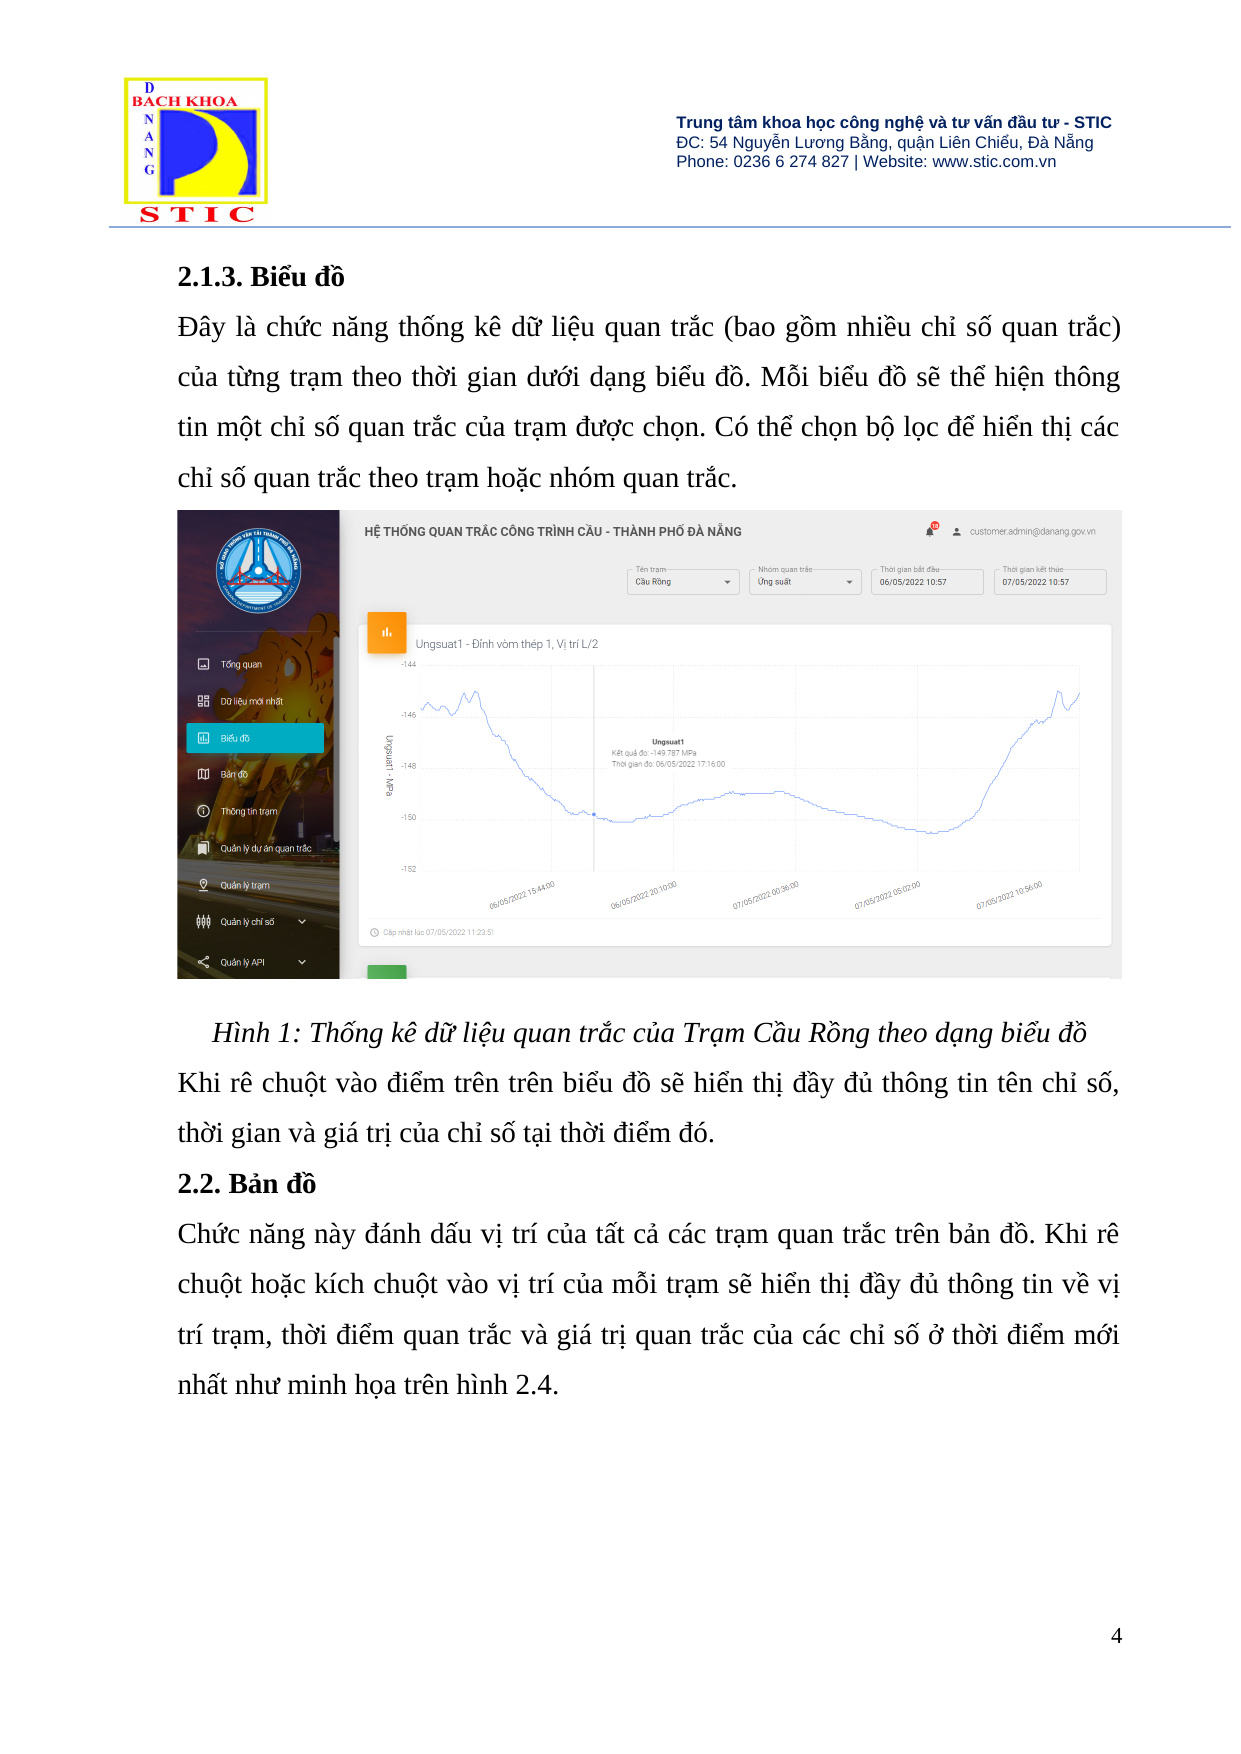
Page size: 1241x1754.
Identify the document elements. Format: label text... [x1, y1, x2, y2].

subtitle 2.2. Bản đồ [177, 1166, 1122, 1199]
picture [119, 75, 272, 226]
text Đây là chức năng thống kê dữ liệu quan trắc (bao gồm nhiều chỉ số quan trắc) của từng trạm theo thời gian dưới dạng biểu đồ. Mỗi biểu đồ sẽ thể hiện thông tin một chỉ số quan trắc của trạm được chọn. Có thể chọn bộ lọc để hiển thị các chỉ số quan trắc theo trạm hoặc nhóm quan trắc. [177, 309, 1122, 493]
text Chức năng này đánh dấu vị trí của tất cả các trạm quan trắc trên bản đồ. Khi rê chuột hoặc kích chuột vào vị trí của mỗi trạm sẽ hiển thị đầy đủ thông tin về vị trí trạm, thời điểm quan trắc và giá trị quan trắc của các chỉ số ở thời điểm mới nhất như minh họa trên hình 2.4. [177, 1216, 1122, 1401]
text 2.1.3. Biểu đồ [177, 259, 1122, 292]
text Khi rê chuột vào điểm trên trên biểu đồ sẽ hiển thị đầy đủ thông tin tên chỉ số, thời gian và giá trị của chỉ số tại thời điểm đó. [177, 1065, 1122, 1149]
picture [177, 510, 1123, 979]
